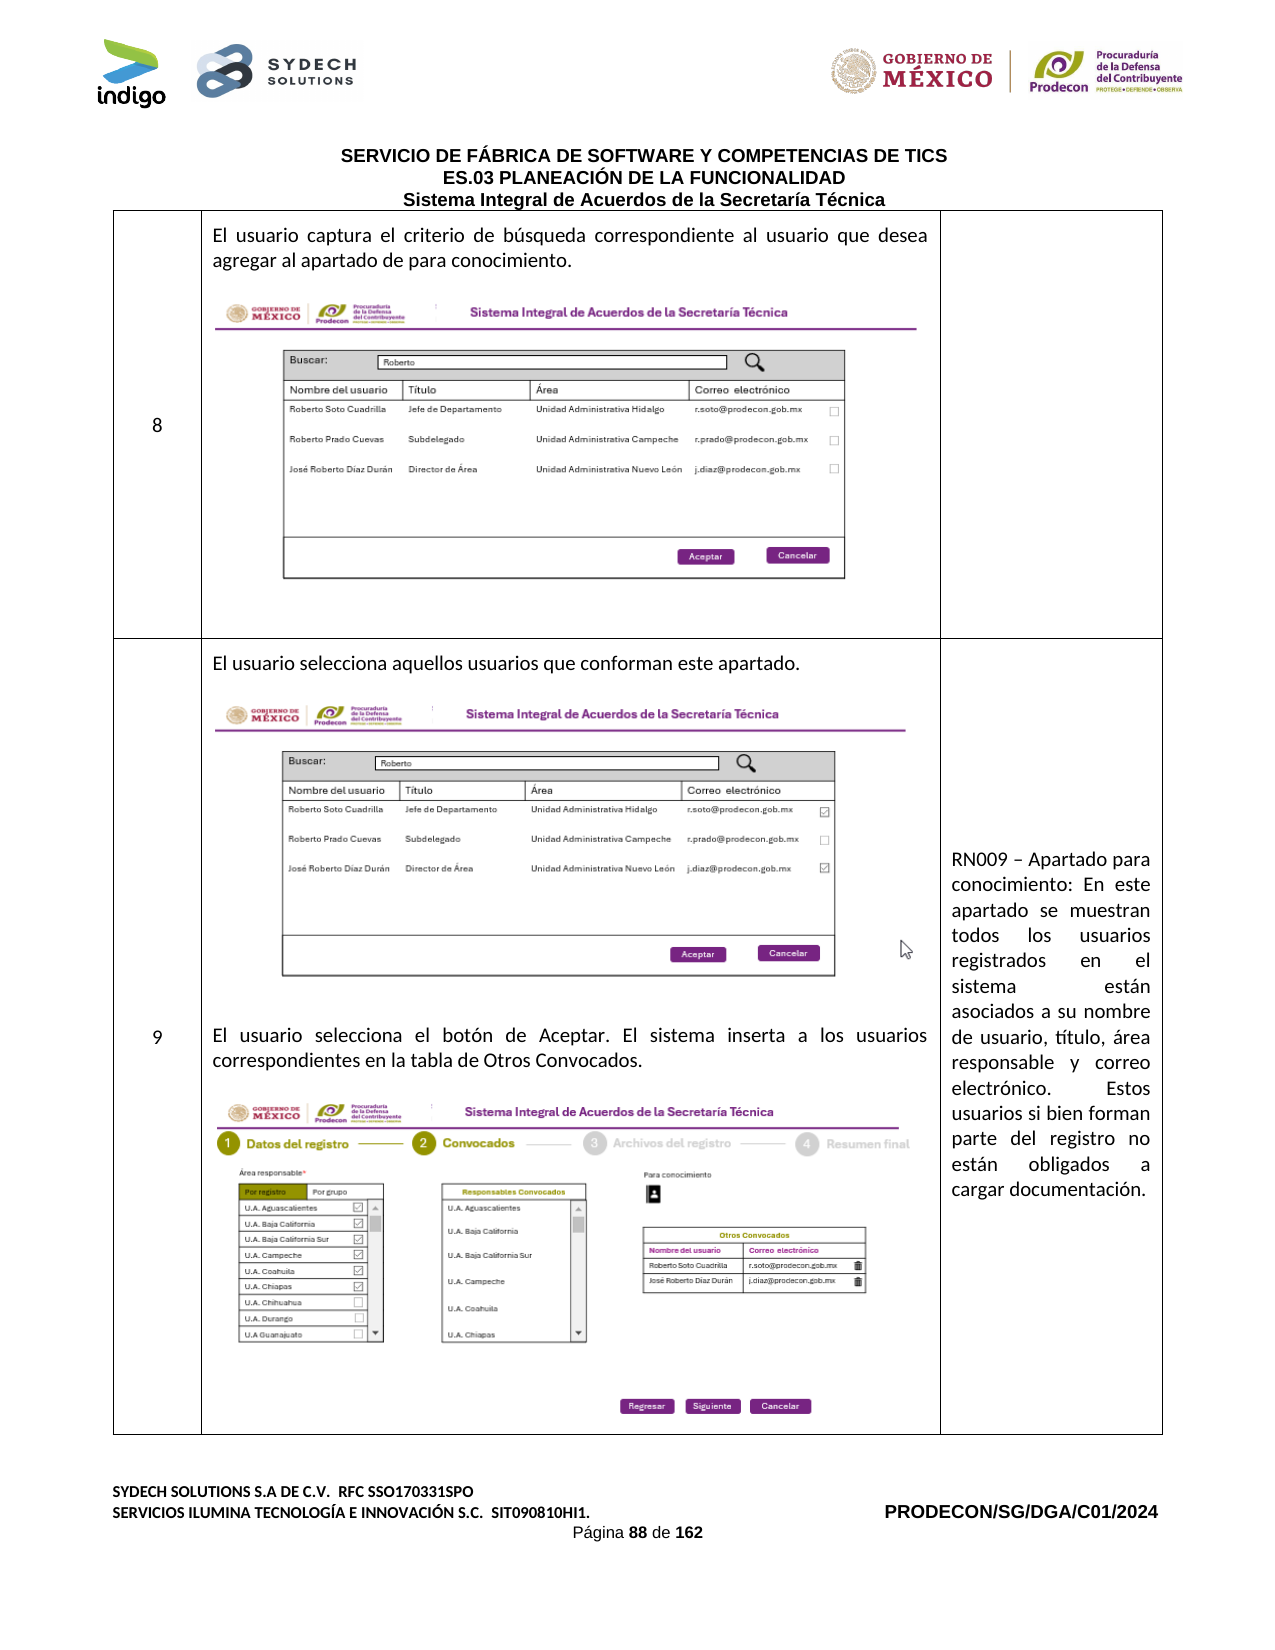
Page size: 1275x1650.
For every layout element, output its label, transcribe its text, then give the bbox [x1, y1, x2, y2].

table_cell [941, 211, 1162, 638]
table_cell 8 [114, 211, 201, 638]
picture [67, 24, 364, 118]
table_cell 9 [114, 639, 201, 1434]
picture [212, 1098, 929, 1423]
picture [831, 48, 1011, 94]
picture [212, 701, 929, 997]
table_cell El usuario selecciona aquellos usuarios que conforman este apartado. El usuario selecciona el botón de Aceptar. El sistema inserta a los usuarios correspondientes en la tabla de Otros Convocados. [202, 639, 940, 1434]
table_cell El usuario captura el criterio de búsqueda correspondiente al usuario que desea agregar al apartado de para conocimiento. [202, 211, 940, 638]
picture [1028, 41, 1184, 100]
table_cell RN009 – Apartado para conocimiento: En este apartado se muestran todos los usuarios registrados en el sistema están asociados a su nombre de usuario, título, área responsable y correo electrónico. Estos usuarios si bien forman parte del registro no están obligados a cargar documentación. [941, 639, 1162, 1434]
picture [212, 298, 929, 602]
